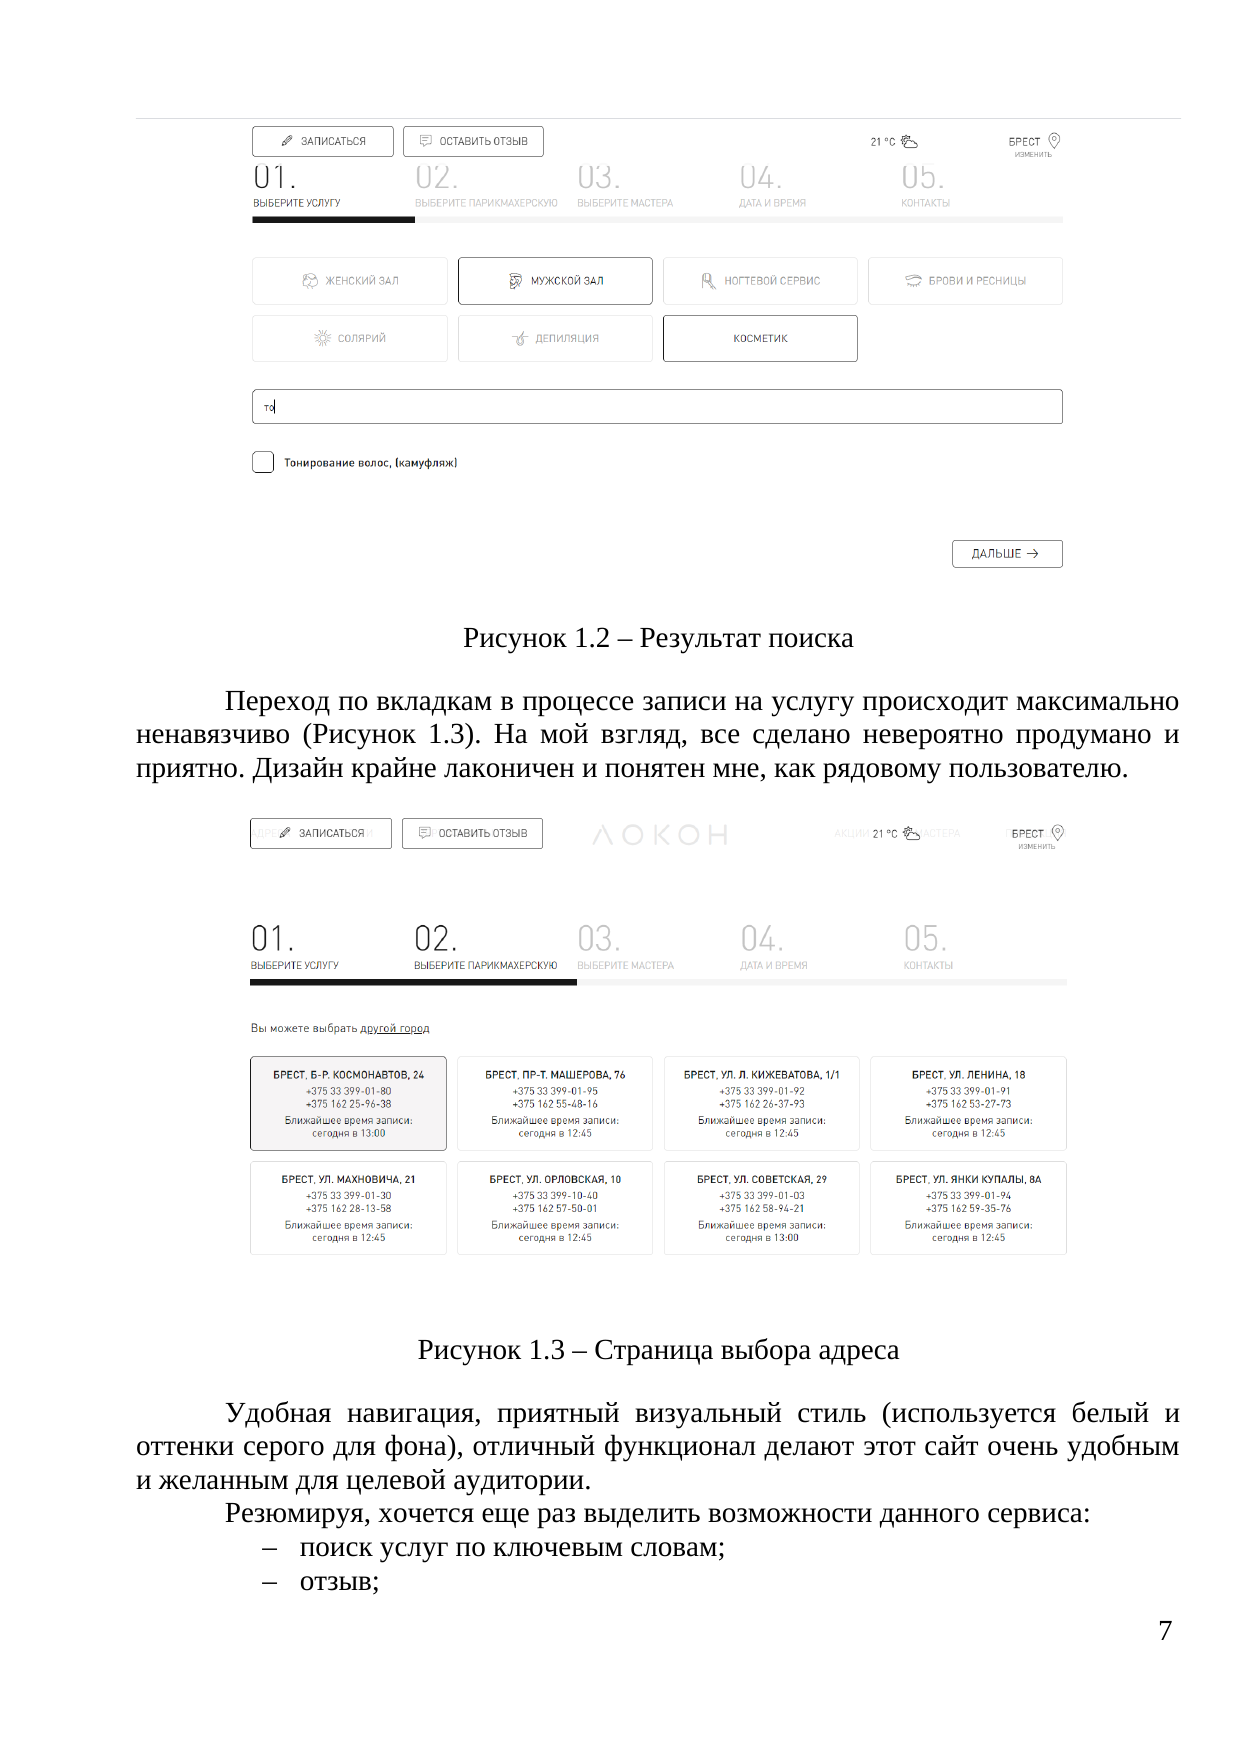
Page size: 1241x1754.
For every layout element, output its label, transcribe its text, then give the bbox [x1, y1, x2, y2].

picture [135, 812, 1182, 1308]
text Рисунок 1.3 – Страница выбора адреса [136, 1332, 1181, 1366]
list отзыв; [262, 1563, 1181, 1596]
list поиск услуг по ключевым словам; [262, 1529, 1181, 1563]
text Резюмируя, хочется еще раз выделить возможности данного сервиса: [136, 1496, 1181, 1529]
picture [135, 118, 1182, 596]
text Удобная навигация, приятный визуальный стиль (используется белый и оттенки серого для фона), отличный функционал делают этот сайт очень удобным и желанным для целевой аудитории. [136, 1395, 1181, 1496]
text Рисунок 1.2 – Результат поиска [136, 620, 1181, 654]
text Переход по вкладкам в процессе записи на услугу происходит максимально ненавязчиво (Рисунок 1.3). На мой взгляд, все сделано невероятно продумано и приятно. Дизайн крайне лаконичен и понятен мне, как рядовому пользователю. [136, 683, 1181, 784]
